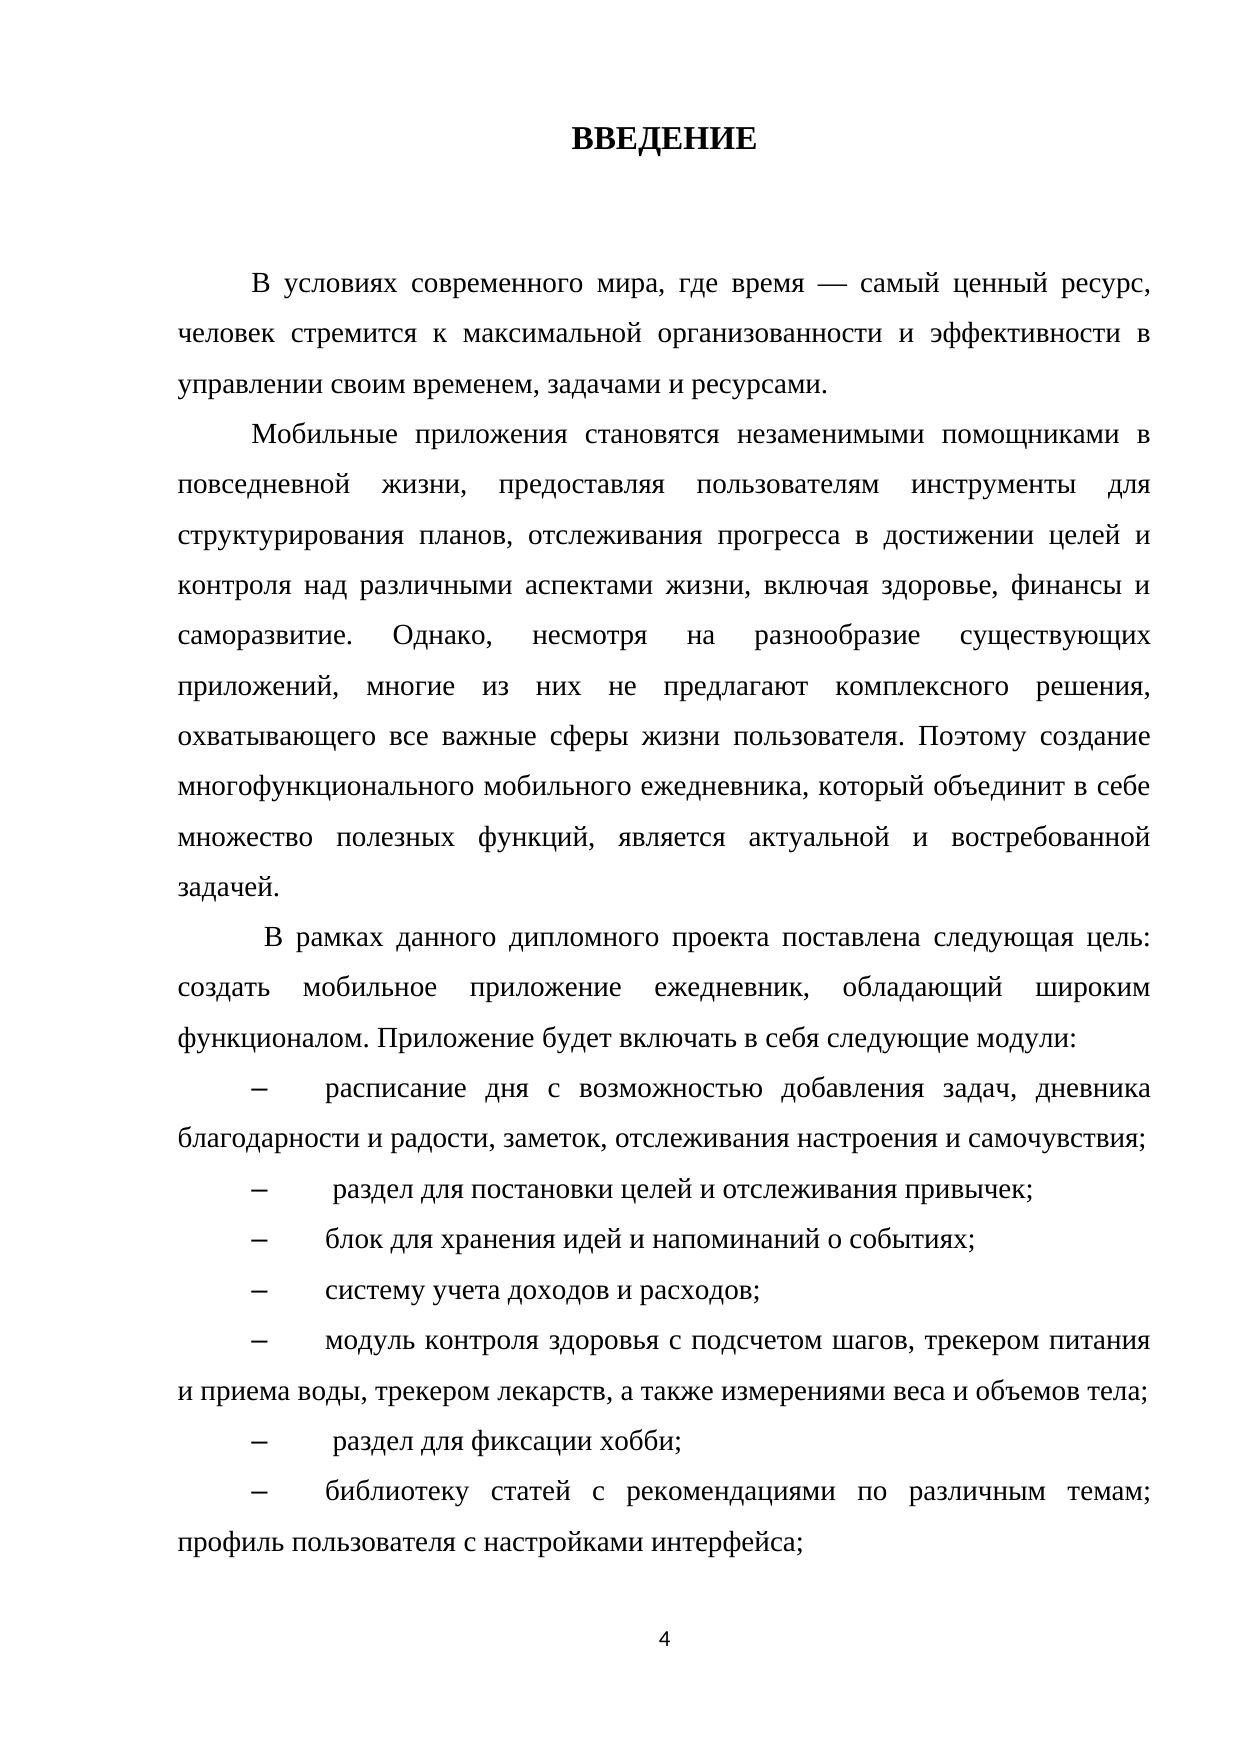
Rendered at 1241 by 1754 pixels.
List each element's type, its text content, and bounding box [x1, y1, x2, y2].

text В условиях современного мира, где время — самый ценный ресурс, человек стремится к максимальной организованности и эффективности в управлении своим временем, задачами и ресурсами. [177, 265, 1152, 399]
text Введение [177, 118, 1152, 156]
list систему учета доходов и расходов; [177, 1272, 1152, 1305]
list раздел для фиксации хобби; [177, 1423, 1152, 1457]
list блок для хранения идей и напоминаний о событиях; [177, 1221, 1152, 1255]
list расписание дня с возможностью добавления задач, дневника благодарности и радости, заметок, отслеживания настроения и самочувствия; [177, 1070, 1152, 1154]
list модуль контроля здоровья с подсчетом шагов, трекером питания и приема воды, трекером лекарств, а также измерениями веса и объемов тела; [177, 1322, 1152, 1406]
text Мобильные приложения становятся незаменимыми помощниками в повседневной жизни, предоставляя пользователям инструменты для структурирования планов, отслеживания прогресса в достижении целей и контроля над различными аспектами жизни, включая здоровье, финансы и саморазвитие. Однако, несмотря на разнообразие существующих приложений, многие из них не предлагают комплексного решения, охватывающего все важные сферы жизни пользователя. Поэтому создание многофункционального мобильного ежедневника, который объединит в себе множество полезных функций, является актуальной и востребованной задачей. [177, 416, 1152, 902]
list раздел для постановки целей и отслеживания привычек; [177, 1171, 1152, 1204]
text В рамках данного дипломного проекта поставлена следующая цель: создать мобильное приложение ежедневник, обладающий широким функционалом. Приложение будет включать в себя следующие модули: [177, 919, 1152, 1053]
list библиотеку статей с рекомендациями по различным темам; профиль пользователя с настройками интерфейса; [177, 1473, 1152, 1557]
